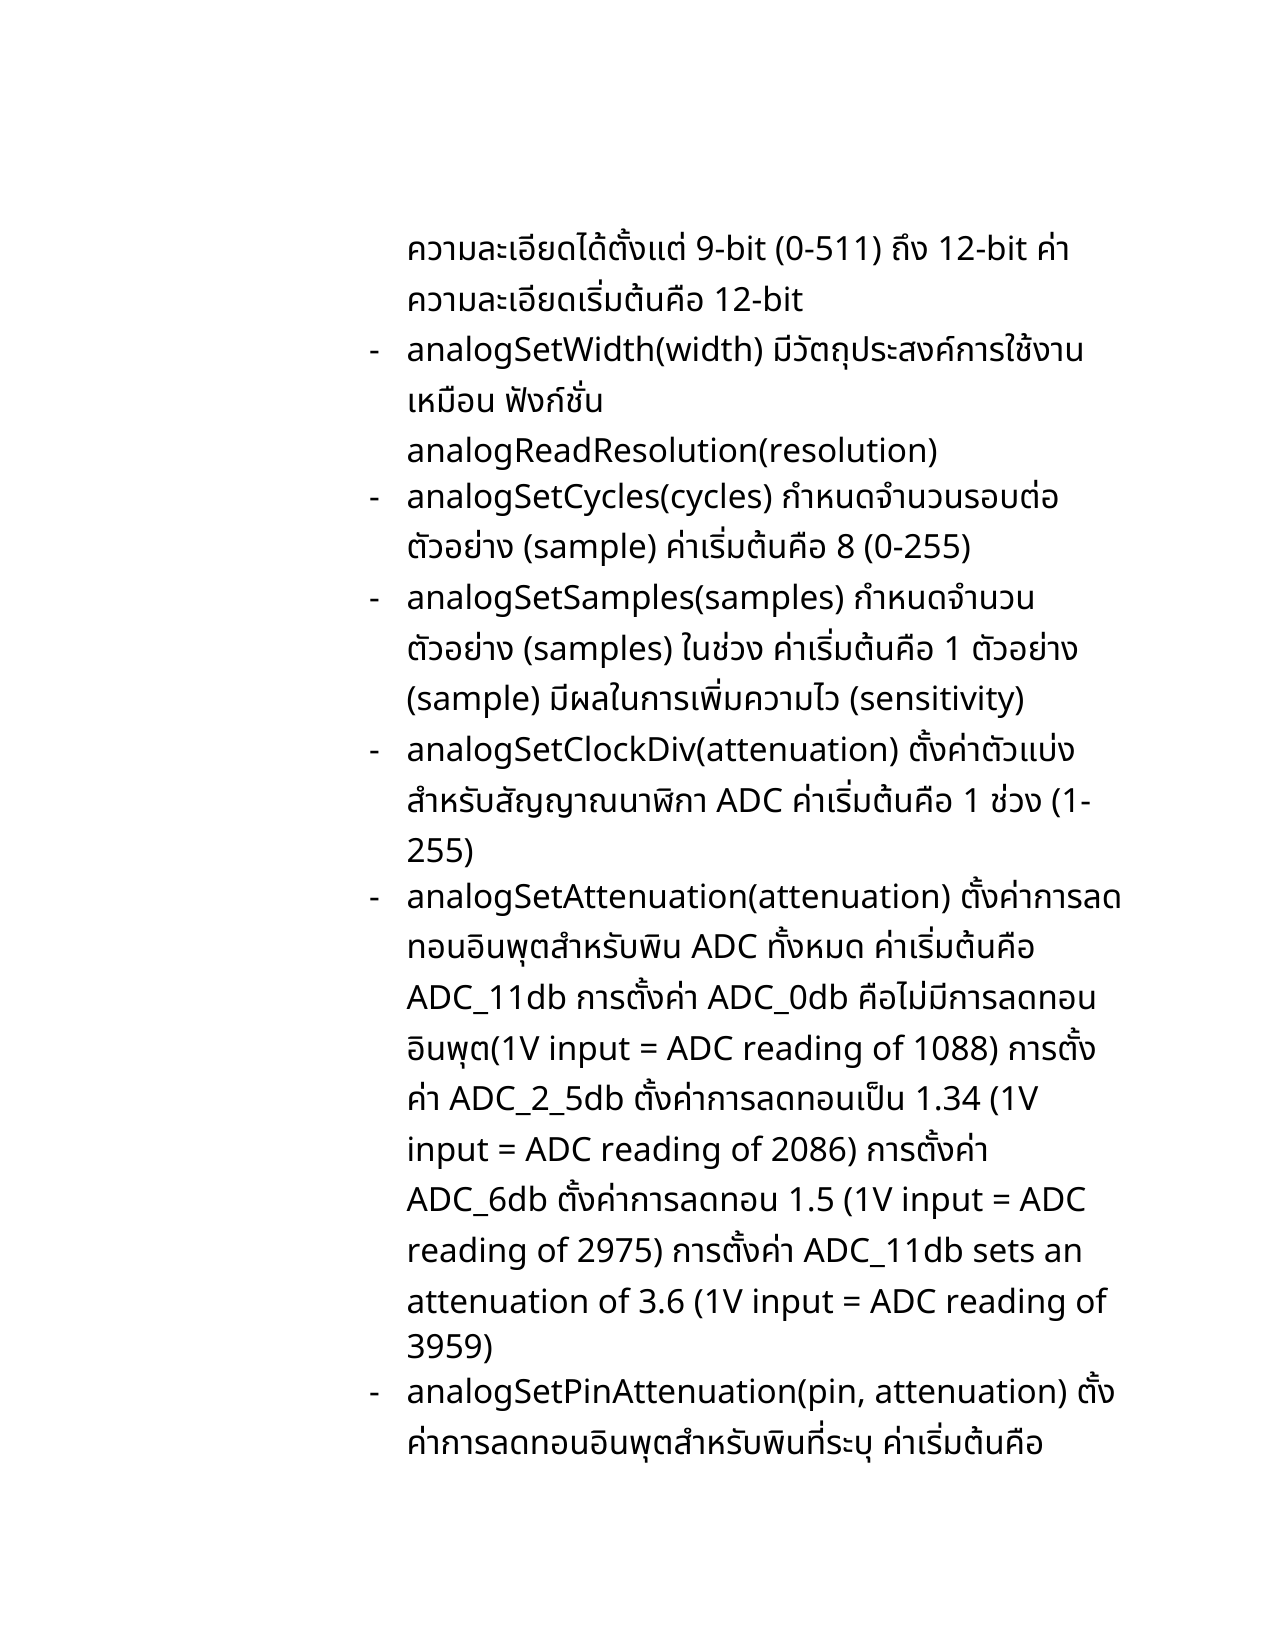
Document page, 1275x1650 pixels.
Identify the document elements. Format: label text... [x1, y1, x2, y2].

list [369, 1368, 1125, 1469]
list analogSetSamples(samples) กำหนดจำนวนตัวอย่าง (samples) ในช่วง ค่าเริ่มต้นคือ 1 ตัวอย่าง (sample) มีผลในการเพิ่มความไว (sensitivity) [369, 574, 1125, 726]
list analogSetCycles(cycles) กำหนดจำนวนรอบต่อตัวอย่าง (sample) ค่าเริ่มต้นคือ 8 (0-255) [369, 473, 1125, 574]
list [369, 225, 1125, 326]
list analogSetWidth(width) มีวัตถุประสงค์การใช้งานเหมือน ฟังก์ชั่น analogReadResolution(resolution) [369, 326, 1125, 473]
list analogSetClockDiv(attenuation) ตั้งค่าตัวแบ่งสำหรับสัญญาณนาฬิกา ADC ค่าเริ่มต้นคือ 1 ช่วง (1-255) [369, 726, 1125, 872]
list analogSetAttenuation(attenuation) ตั้งค่าการลดทอนอินพุตสำหรับพิน ADC ทั้งหมด ค่าเริ่มต้นคือ ADC_11db การตั้งค่า ADC_0db คือไม่มีการลดทอนอินพุต(1V input = ADC reading of 1088) การตั้งค่า ADC_2_5db ตั้งค่าการลดทอนเป็น 1.34 (1V input = ADC reading of 2086) การตั้งค่า ADC_6db ตั้งค่าการลดทอน 1.5 (1V input = ADC reading of 2975) การตั้งค่า ADC_11db sets an attenuation of 3.6 (1V input = ADC reading of 3959) [369, 872, 1125, 1368]
